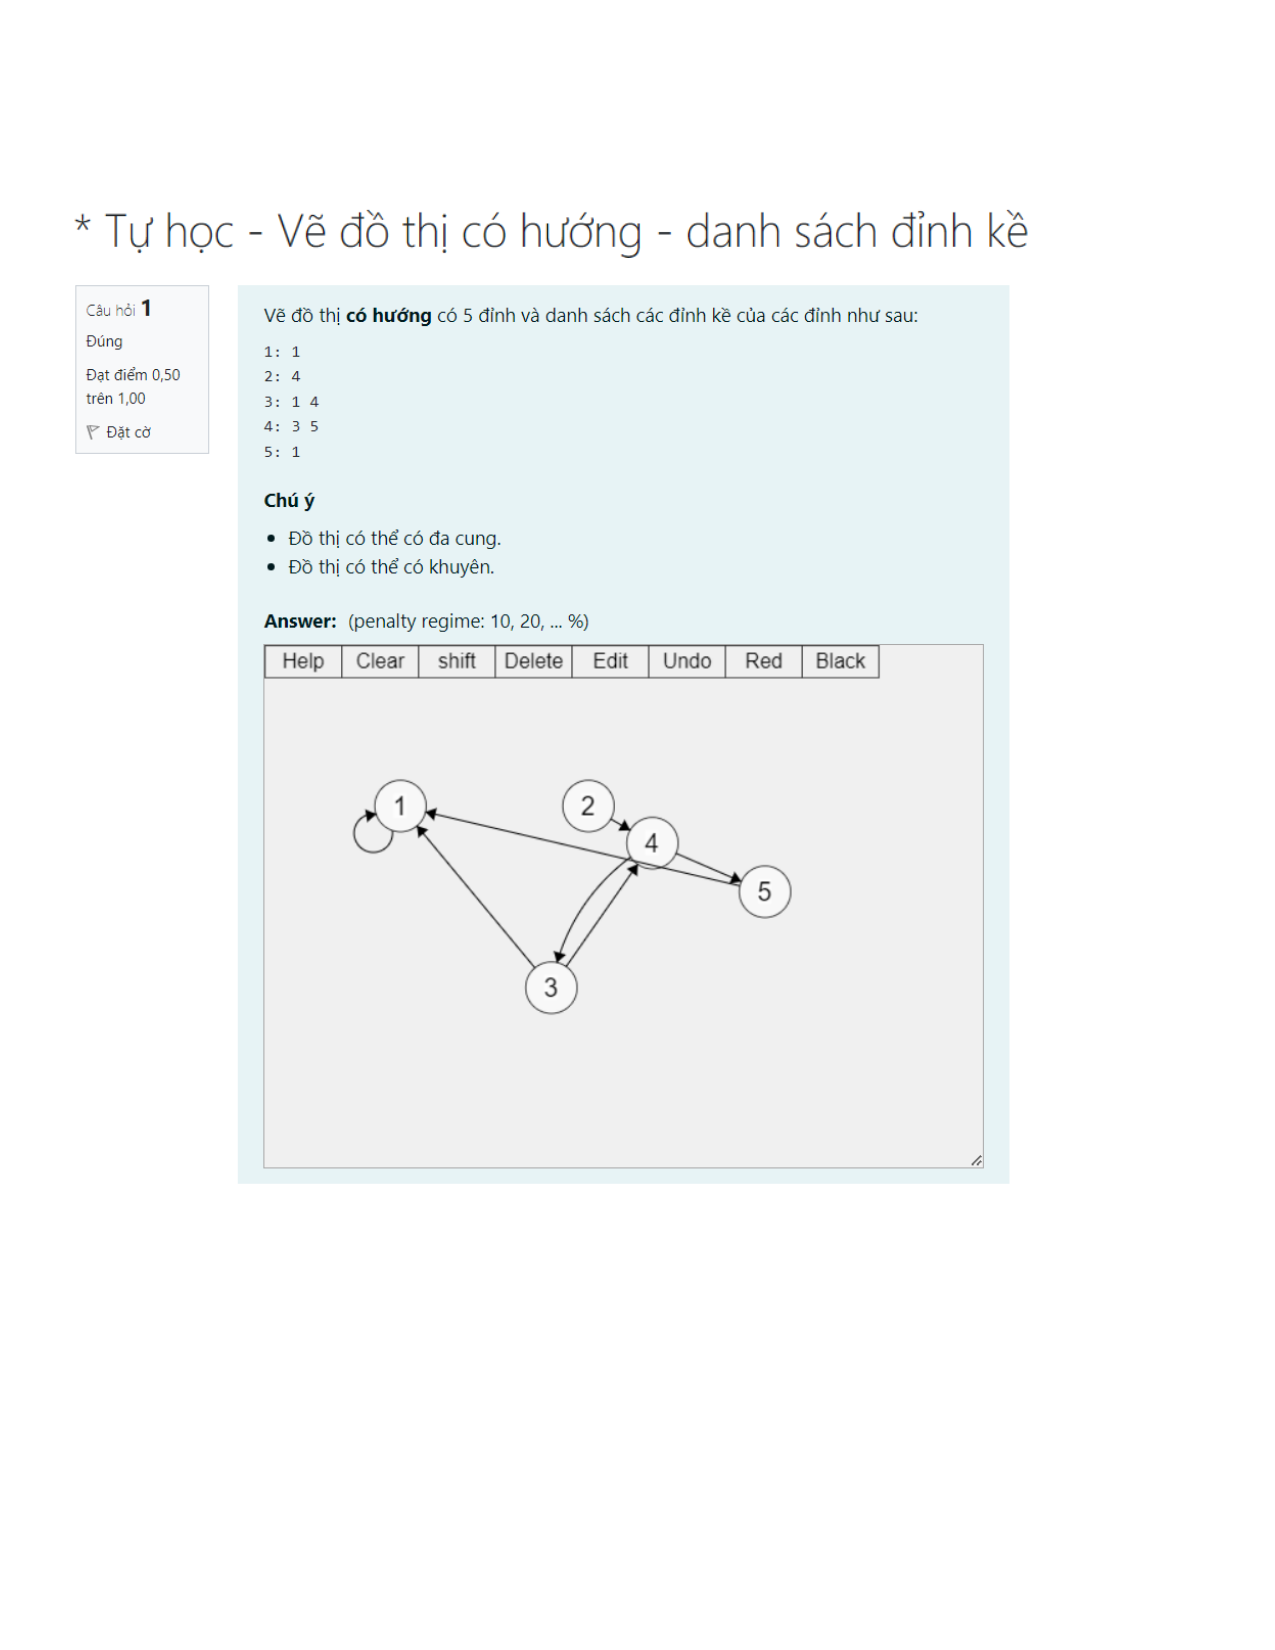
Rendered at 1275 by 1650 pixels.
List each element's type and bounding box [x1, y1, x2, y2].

picture [59, 199, 1034, 258]
picture [59, 276, 1034, 1194]
